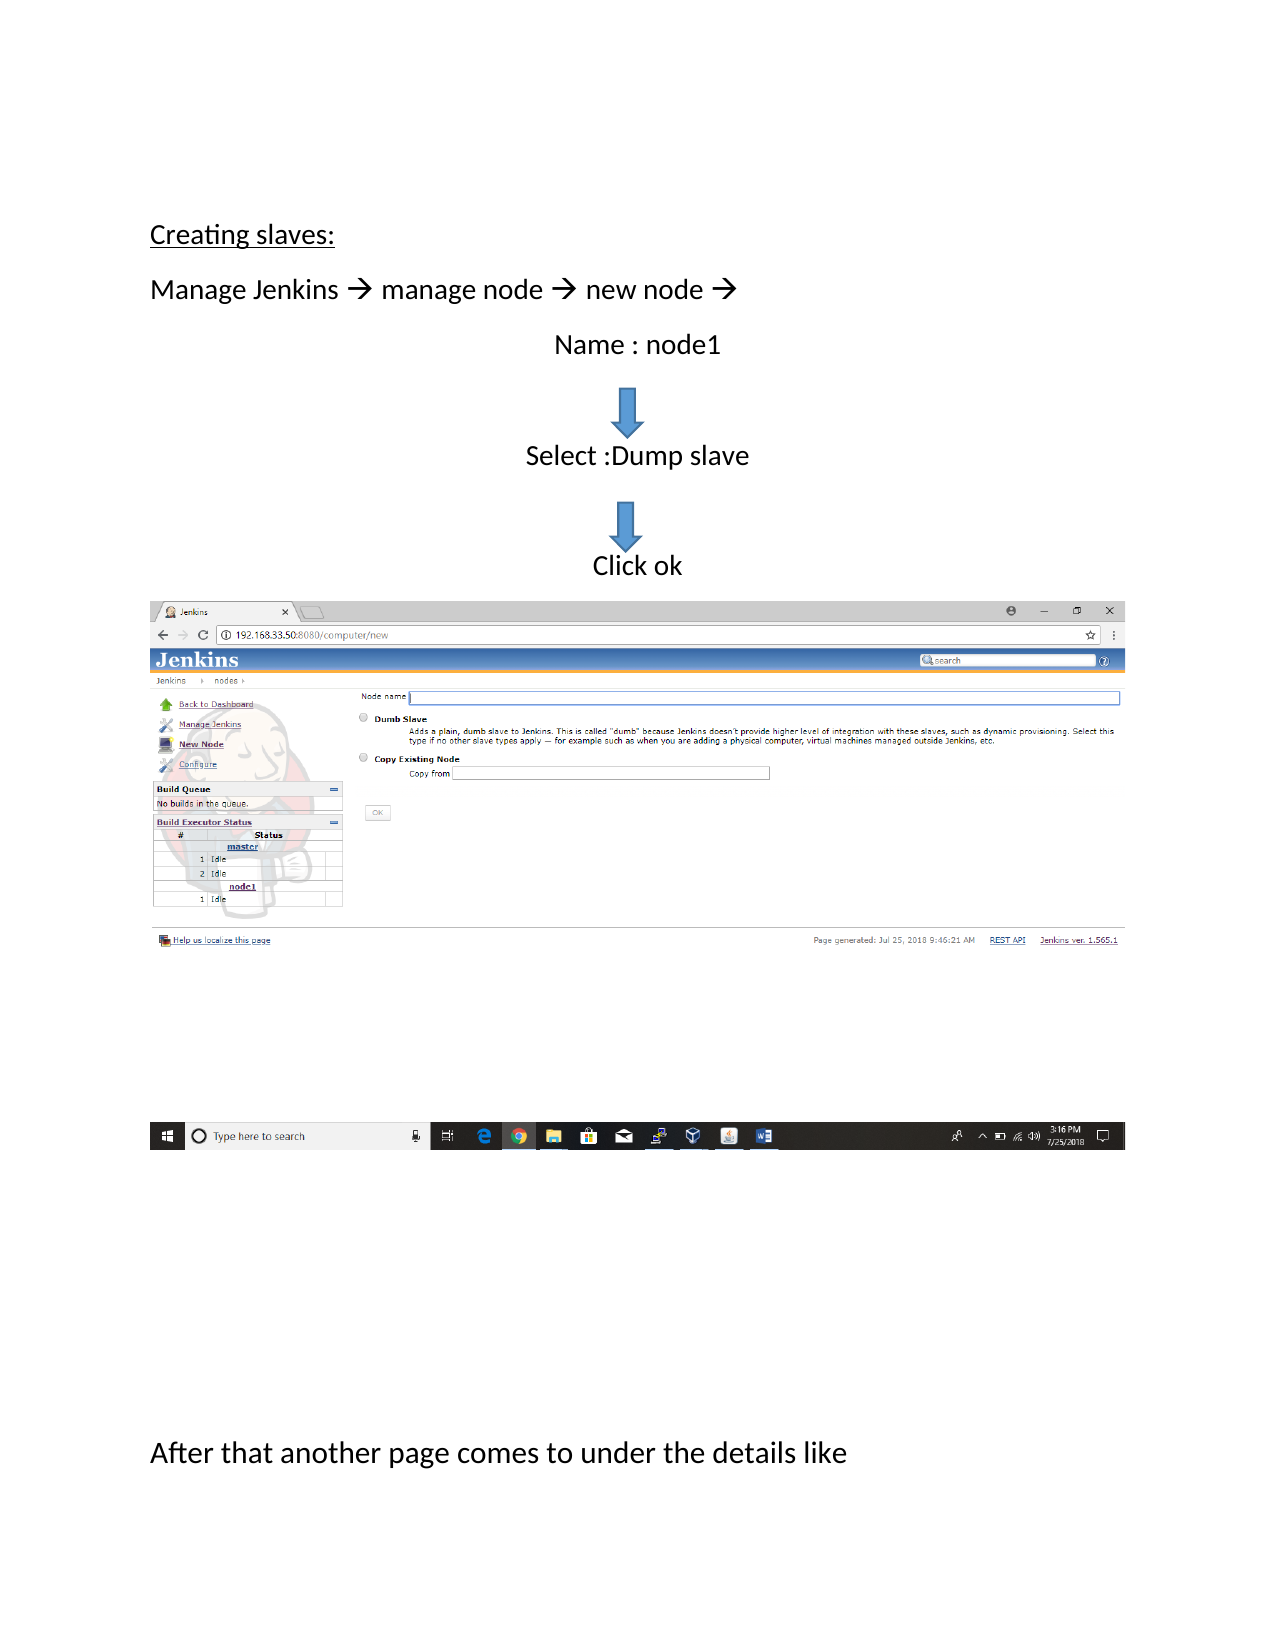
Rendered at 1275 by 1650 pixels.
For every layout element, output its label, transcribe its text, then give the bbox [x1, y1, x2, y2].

picture [150, 601, 1125, 1150]
text Select :Dump slave [150, 437, 1125, 472]
text After that another page comes to under the details like [150, 1433, 1125, 1472]
text Manage Jenkins manage node new node [150, 271, 1125, 307]
text Click ok [150, 547, 1125, 582]
text Creating slaves: [150, 216, 1125, 252]
text Name : node1 [150, 326, 1125, 362]
